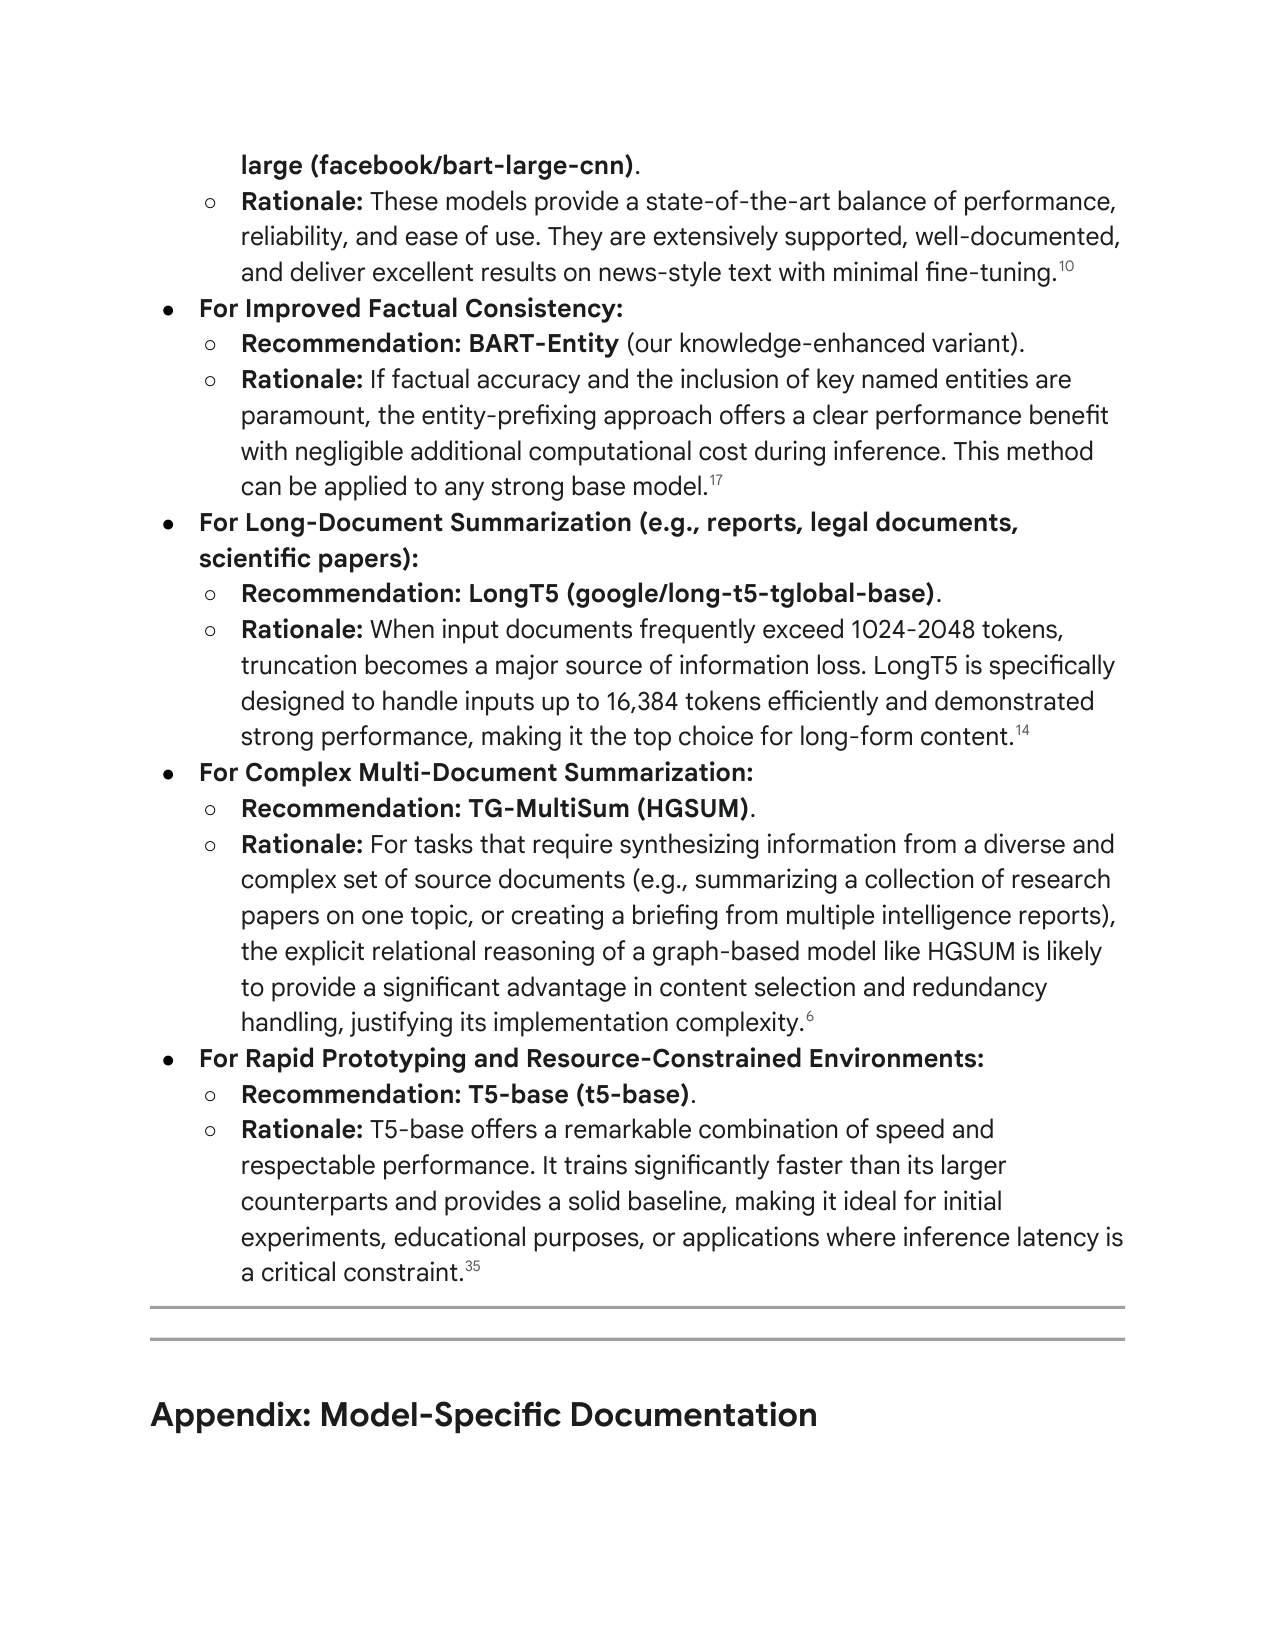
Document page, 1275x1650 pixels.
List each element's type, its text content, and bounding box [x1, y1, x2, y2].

list Rationale: For tasks that require synthesizing information from a diverse and complex set of source documents (e.g., summarizing a collection of research papers on one topic, or creating a briefing from multiple intelligence reports), the explicit relational reasoning of a graph-based model like HGSUM is likely to provide a significant advantage in content selection and redundancy handling, justifying its implementation complexity.6 [203, 829, 1125, 1039]
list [203, 150, 1125, 181]
list For Complex Multi-Document Summarization: [161, 757, 1125, 789]
list Recommendation: TG-MultiSum (HGSUM). [203, 793, 1125, 824]
list Recommendation: T5-base (t5-base). [203, 1079, 1125, 1110]
list For Rapid Prototyping and Resource-Constrained Environments: [161, 1043, 1125, 1074]
subtitle Appendix: Model-Specific Documentation [150, 1394, 1125, 1436]
list Rationale: T5-base offers a remarkable combination of speed and respectable performance. It trains significantly faster than its larger counterparts and provides a solid baseline, making it ideal for initial experiments, educational purposes, or applications where inference latency is a critical constraint.35 [203, 1115, 1125, 1289]
list Rationale: When input documents frequently exceed 1024-2048 tokens, truncation becomes a major source of information loss. LongT5 is specifically designed to handle inputs up to 16,384 tokens efficiently and demonstrated strong performance, making it the top choice for long-form content.14 [203, 614, 1125, 753]
list Recommendation: BART-Entity (our knowledge-enhanced variant). [203, 329, 1125, 360]
list For Long-Document Summarization (e.g., reports, legal documents, scientific papers): [161, 507, 1125, 574]
list Rationale: These models provide a state-of-the-art balance of performance, reliability, and ease of use. They are extensively supported, well-documented, and deliver excellent results on news-style text with minimal fine-tuning.10 [203, 186, 1125, 288]
list Recommendation: LongT5 (google/long-t5-tglobal-base). [203, 579, 1125, 610]
list Rationale: If factual accuracy and the inclusion of key named entities are paramount, the entity-prefixing approach offers a clear performance benefit with negligible additional computational cost during inference. This method can be applied to any strong base model.17 [203, 364, 1125, 503]
list For Improved Factual Consistency: [161, 293, 1125, 324]
